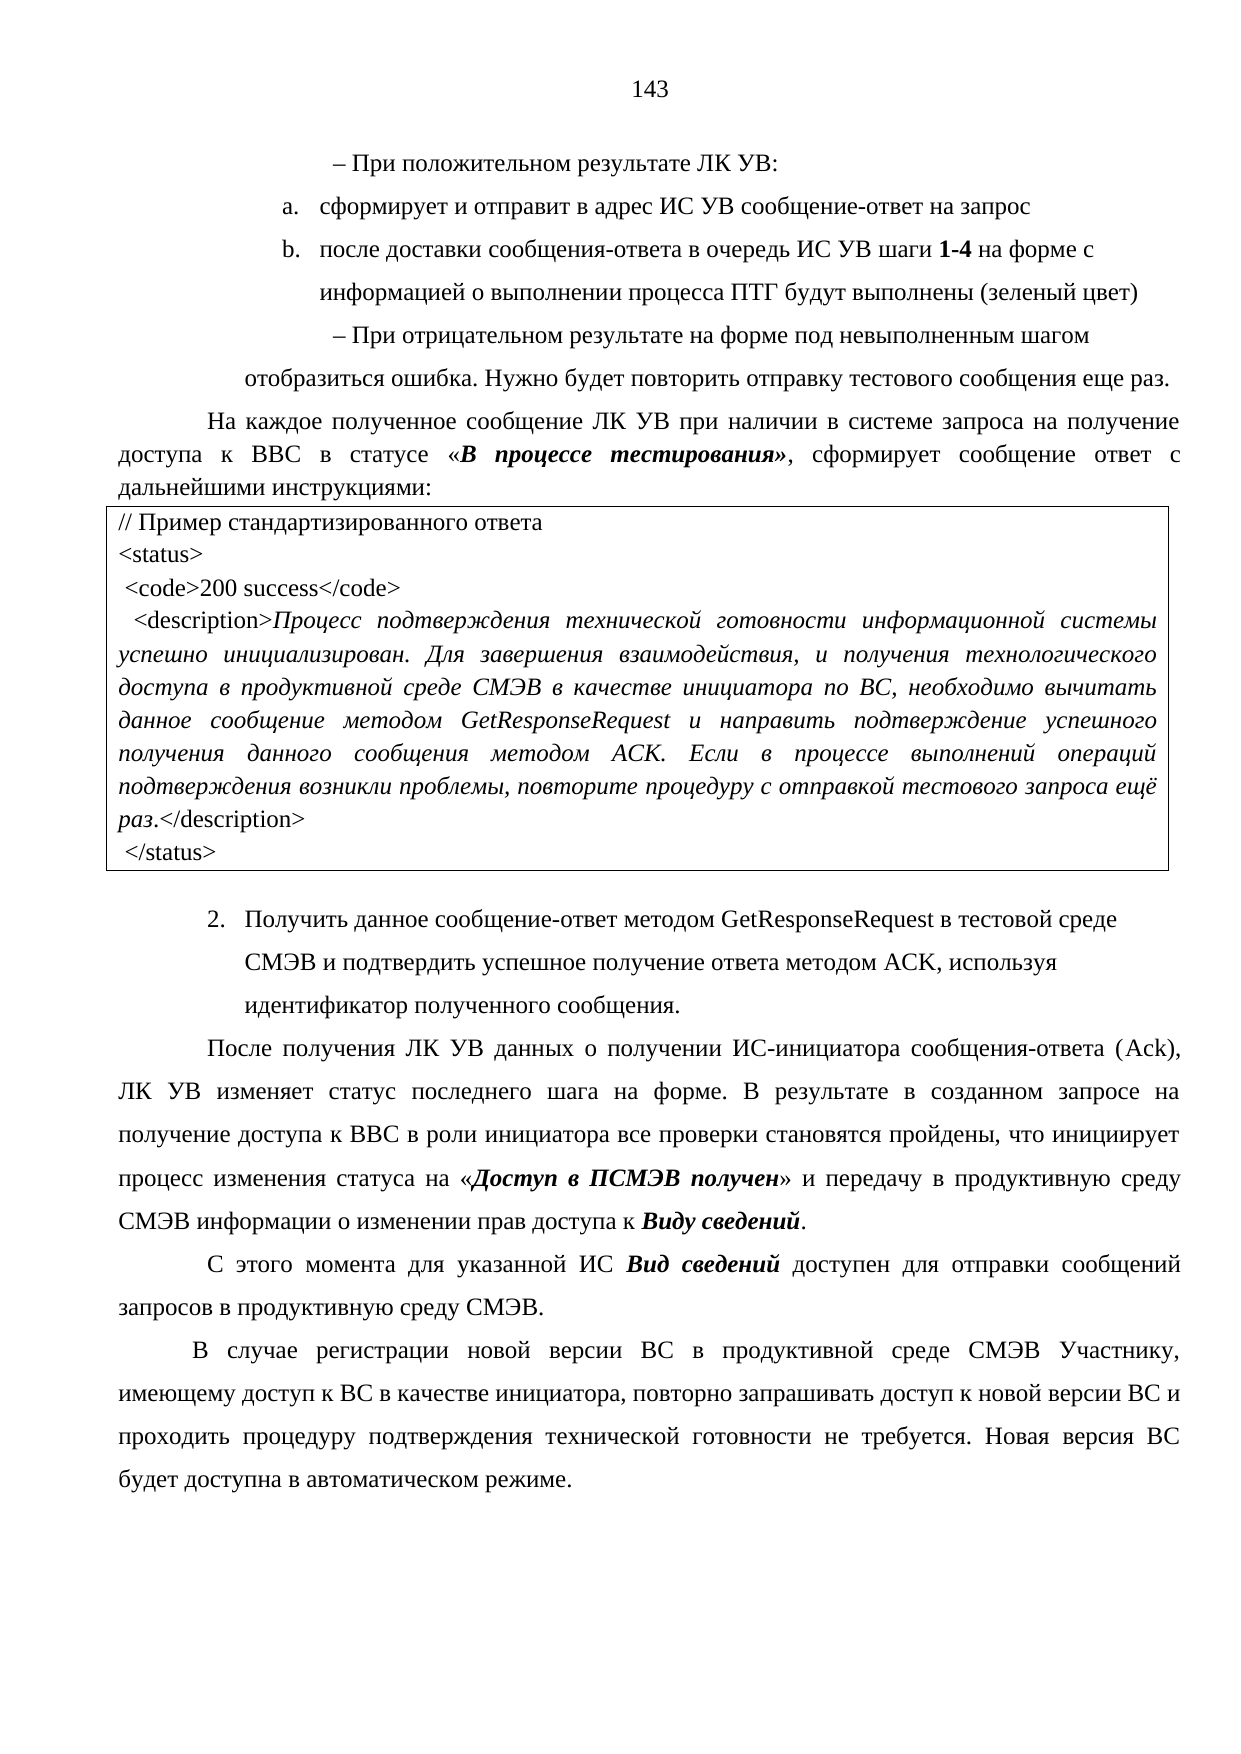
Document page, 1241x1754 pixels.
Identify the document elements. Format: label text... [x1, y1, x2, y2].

text На каждое полученное сообщение ЛК УВ при наличии в системе запроса на получение доступа к ВВС в статусе «В процессе тестирования», сформирует сообщение ответ с дальнейшими инструкциями: [118, 406, 1181, 501]
text После получения ЛК УВ данных о получении ИС-инициатора сообщения-ответа (Ack), ЛК УВ изменяет статус последнего шага на форме. В результате в созданном запросе на получение доступа к ВВС в роли инициатора все проверки становятся пройдены, что инициирует процесс изменения статуса на «Доступ в ПСМЭВ получен» и передачу в продуктивную среду СМЭВ информации о изменении прав доступа к Виду сведений. [118, 1033, 1181, 1234]
list сформирует и отправит в адрес ИС УВ сообщение-ответ на запрос [282, 191, 1181, 219]
table_header // Пример стандартизированного ответа <status> <code>200 success</code> <description>Процесс подтверждения технической готовности информационной системы успешно инициализирован. Для завершения взаимодействия, и получения технологического доступа в продуктивной среде СМЭВ в качестве инициатора по ВС, необходимо вычитать данное сообщение методом GetResponseRequest и направить подтверждение успешного получения данного сообщения методом ACK. Если в процессе выполнений операций подтверждения возникли проблемы, повторите процедуру с отправкой тестового запроса ещё раз.</description> </status> [107, 507, 1168, 870]
list – При положительном результате ЛК УВ: [244, 148, 1181, 176]
text В случае регистрации новой версии ВС в продуктивной среде СМЭВ Участнику, имеющему доступ к ВС в качестве инициатора, повторно запрашивать доступ к новой версии ВС и проходить процедуру подтверждения технической готовности не требуется. Новая версия ВС будет доступна в автоматическом режиме. [118, 1335, 1181, 1493]
list после доставки сообщения-ответа в очередь ИС УВ шаги 1-4 на форме с информацией о выполнении процесса ПТГ будут выполнены (зеленый цвет) [282, 234, 1181, 306]
text С этого момента для указанной ИС Вид сведений доступен для отправки сообщений запросов в продуктивную среду СМЭВ. [118, 1249, 1181, 1321]
list Получить данное сообщение-ответ методом GetResponseRequest в тестовой среде СМЭВ и подтвердить успешное получение ответа методом ACK, используя идентификатор полученного сообщения. [207, 904, 1181, 1019]
list – При отрицательном результате на форме под невыполненным шагом отобразиться ошибка. Нужно будет повторить отправку тестового сообщения еще раз. [244, 320, 1181, 392]
